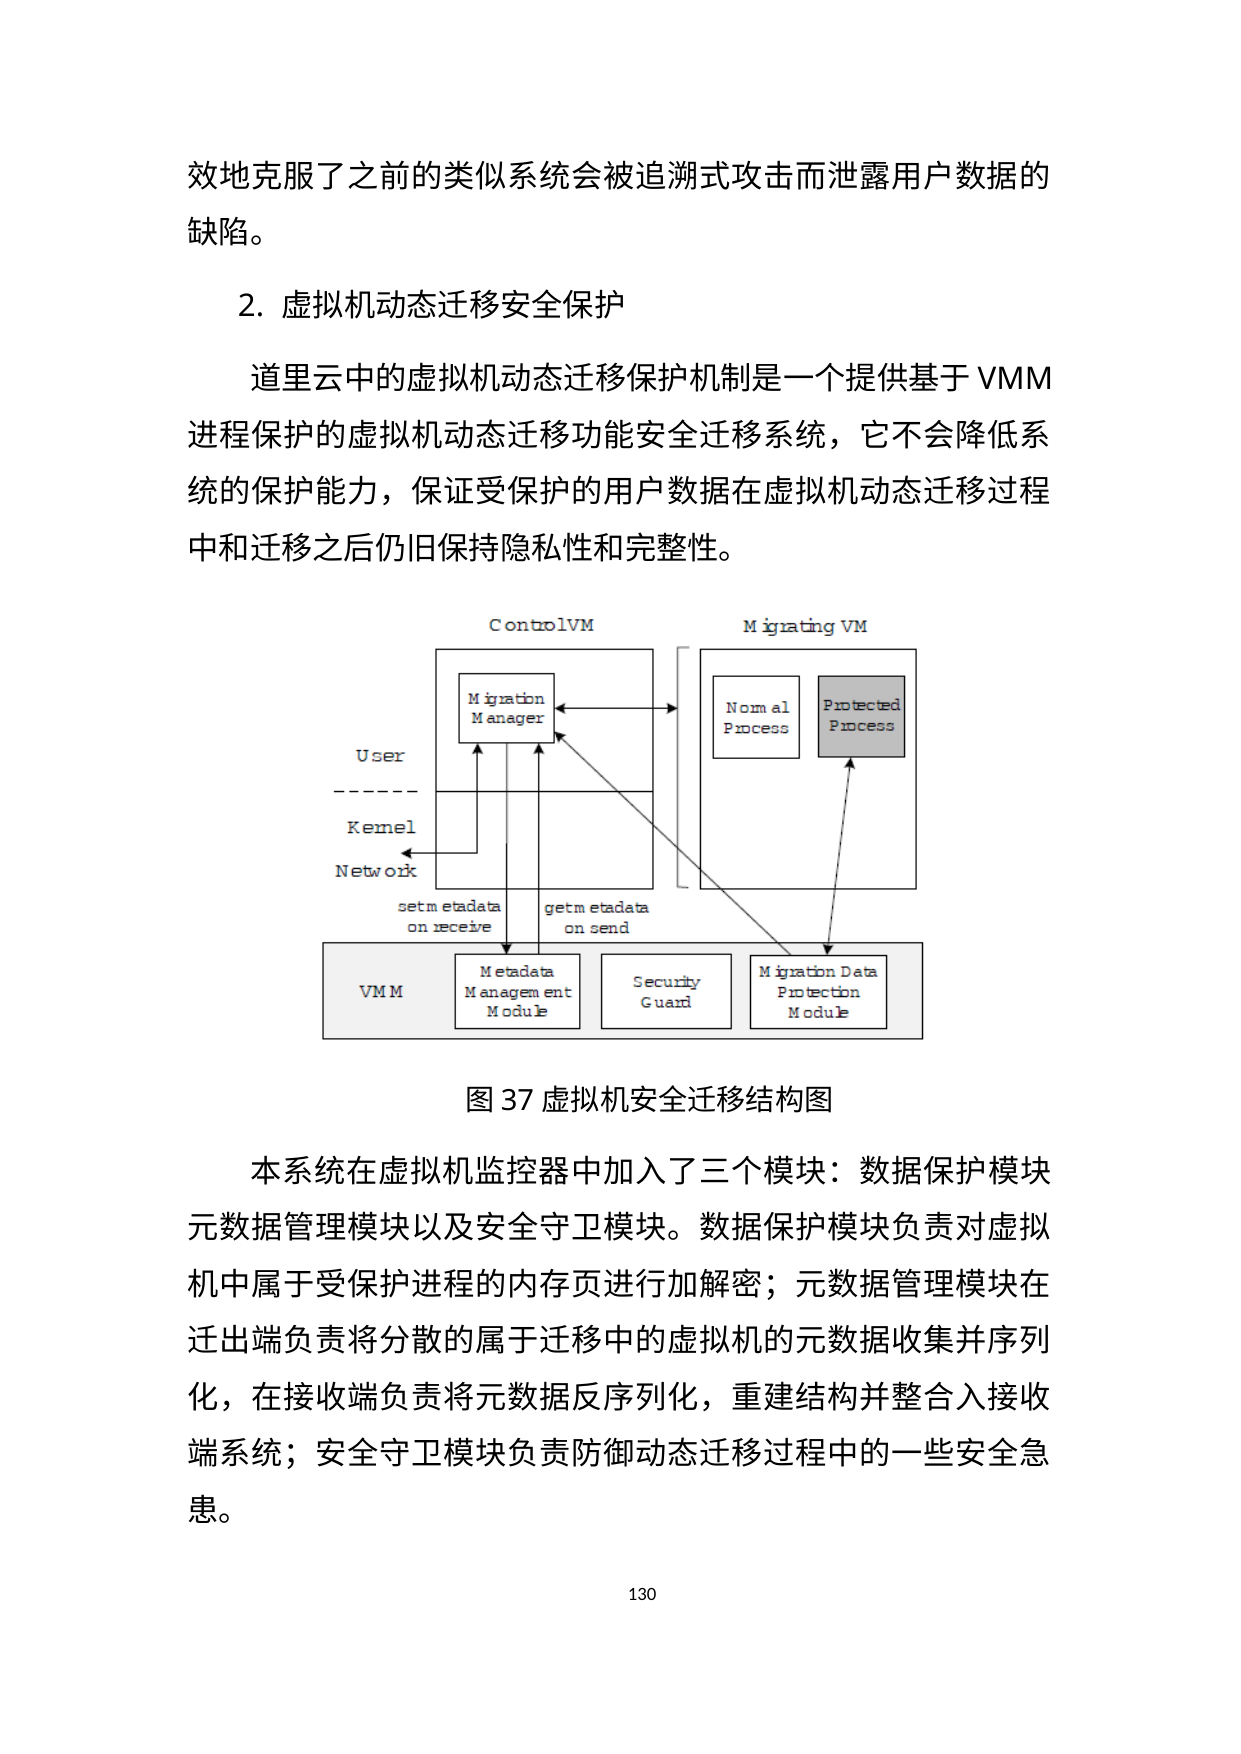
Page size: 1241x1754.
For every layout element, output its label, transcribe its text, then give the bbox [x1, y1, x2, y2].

list 虚拟机动态迁移安全保护 [238, 280, 1053, 326]
text 本系统在虚拟机监控器中加入了三个模块：数据保护模块、元数据管理模块以及安全守卫模块。数据保护模块负责对虚拟机中属于受保护进程的内存页进行加解密；元数据管理模块在迁出端负责将分散的属于迁移中的虚拟机的元数据收集并序列化，在接收端负责将元数据反序列化，重建结构并整合入接收端系统；安全守卫模块负责防御动态迁移过程中的一些安全急患。 [187, 1146, 1053, 1530]
text 图37 虚拟机安全迁移结构图 [187, 1077, 1053, 1119]
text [187, 151, 1053, 253]
text 道里云中的虚拟机动态迁移保护机制是一个提供基于VMM进程保护的虚拟机动态迁移功能安全迁移系统，它不会降低系统的保护能力，保证受保护的用户数据在虚拟机动态迁移过程中和迁移之后仍旧保持隐私性和完整性。 [187, 353, 1053, 568]
